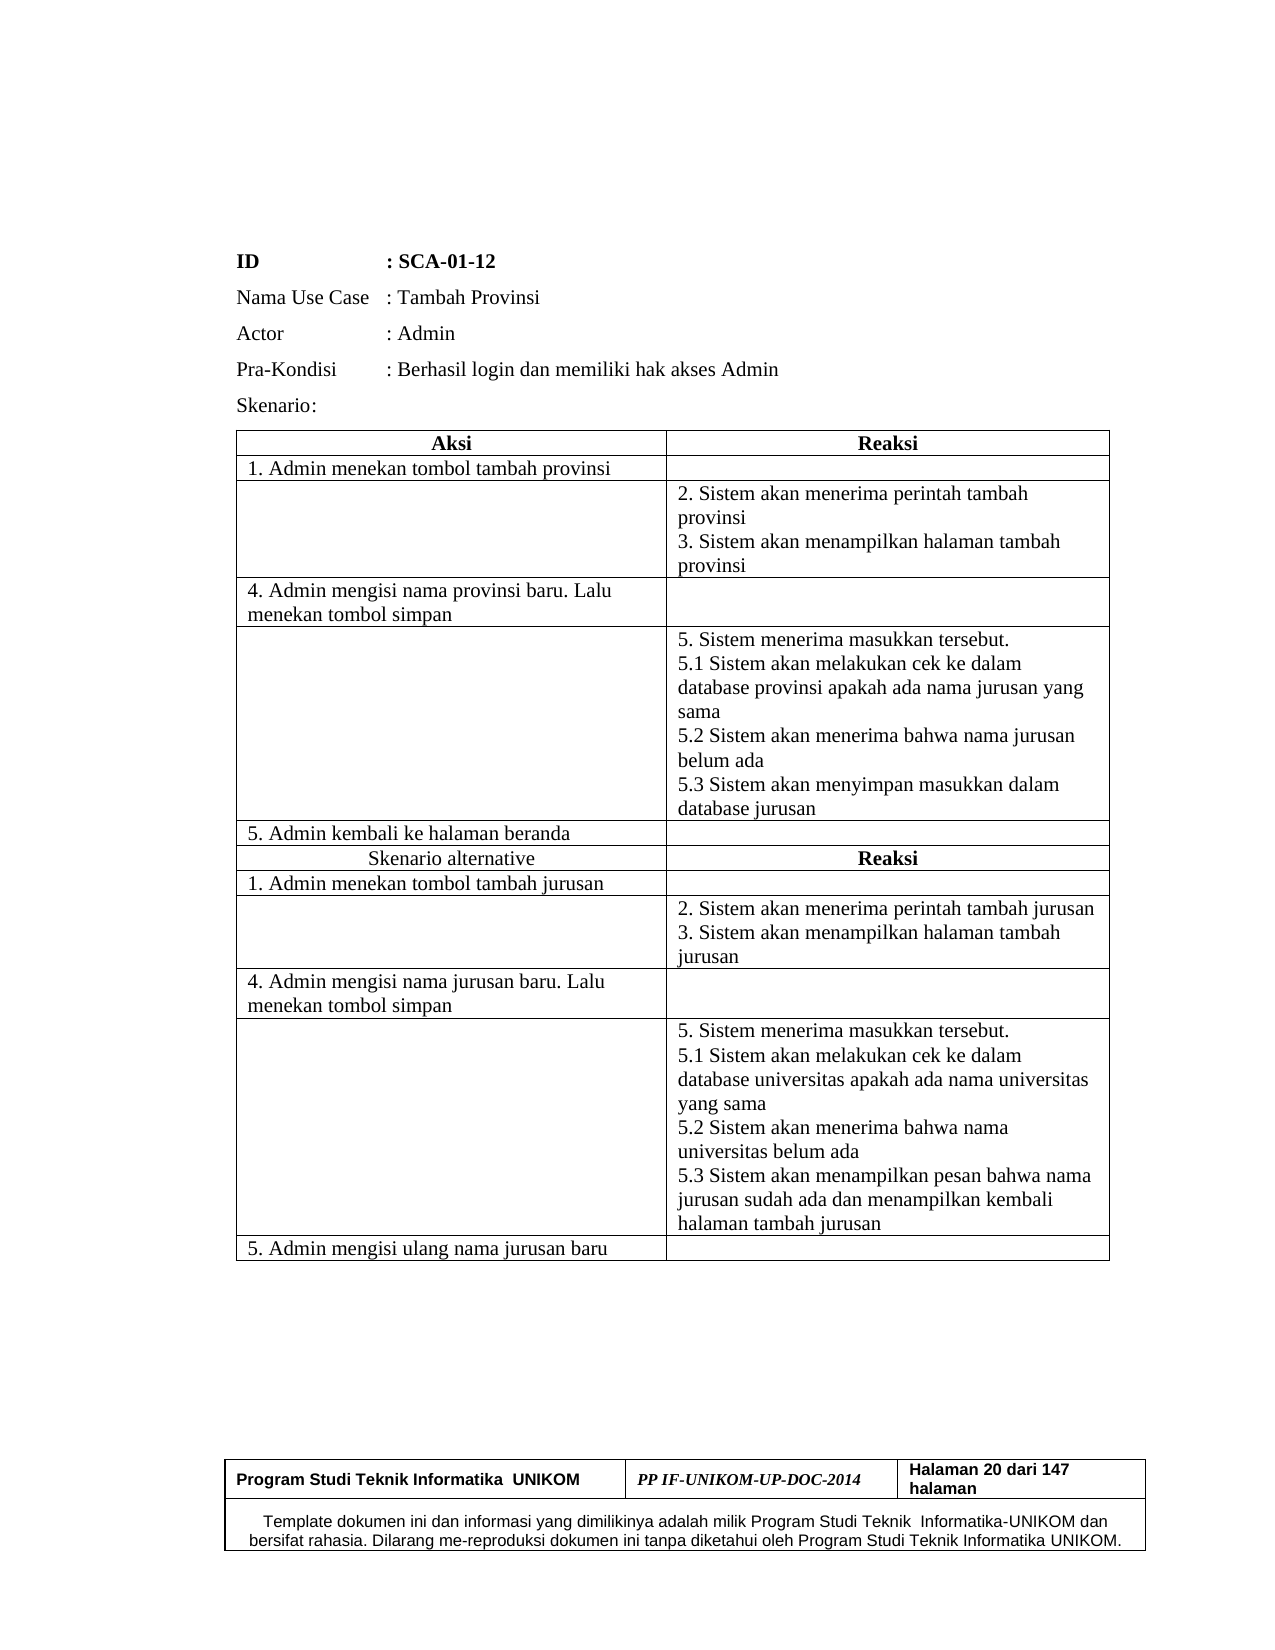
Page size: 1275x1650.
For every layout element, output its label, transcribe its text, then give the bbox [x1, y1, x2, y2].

table_cell [667, 1236, 1109, 1260]
table_cell 1. Admin menekan tombol tambah jurusan [237, 871, 666, 895]
text ID : SCA-01-12 [236, 249, 1098, 273]
table_cell [237, 481, 666, 577]
table_cell 4. Admin mengisi nama provinsi baru. Lalu menekan tombol simpan [237, 578, 666, 626]
table_cell 5. Admin kembali ke halaman beranda [237, 821, 666, 845]
table_cell 1. Admin menekan tombol tambah provinsi [237, 456, 666, 480]
text Skenario : [236, 393, 1098, 417]
table_cell 2. Sistem akan menerima perintah tambah provinsi 3. Sistem akan menampilkan halaman tambah provinsi [667, 481, 1109, 577]
table_header Reaksi [667, 431, 1109, 454]
table_cell [237, 627, 666, 820]
table_cell 5. Sistem menerima masukkan tersebut. 5.1 Sistem akan melakukan cek ke dalam database provinsi apakah ada nama jurusan yang sama 5.2 Sistem akan menerima bahwa nama jurusan belum ada 5.3 Sistem akan menyimpan masukkan dalam database jurusan [667, 627, 1109, 820]
table_cell [667, 456, 1109, 480]
table_cell Skenario alternative [237, 846, 666, 870]
table_header Aksi [237, 431, 666, 454]
table_cell [667, 871, 1109, 895]
text Actor : Admin [236, 321, 1098, 345]
table_cell [237, 1019, 666, 1235]
text Nama Use Case : Tambah Provinsi [236, 285, 1098, 309]
table_cell 5. Sistem menerima masukkan tersebut. 5.1 Sistem akan melakukan cek ke dalam database universitas apakah ada nama universitas yang sama 5.2 Sistem akan menerima bahwa nama universitas belum ada 5.3 Sistem akan menampilkan pesan bahwa nama jurusan sudah ada dan menampilkan kembali halaman tambah jurusan [667, 1019, 1109, 1235]
table_cell Reaksi [667, 846, 1109, 870]
table_cell [667, 821, 1109, 845]
table_cell 4. Admin mengisi nama jurusan baru. Lalu menekan tombol simpan [237, 969, 666, 1017]
table_cell 5. Admin mengisi ulang nama jurusan baru [237, 1236, 666, 1260]
text Pra-Kondisi : Berhasil login dan memiliki hak akses Admin [236, 357, 1098, 381]
table_cell [237, 896, 666, 968]
table_cell [667, 969, 1109, 1017]
table_cell [667, 578, 1109, 626]
table_cell 2. Sistem akan menerima perintah tambah jurusan 3. Sistem akan menampilkan halaman tambah jurusan [667, 896, 1109, 968]
